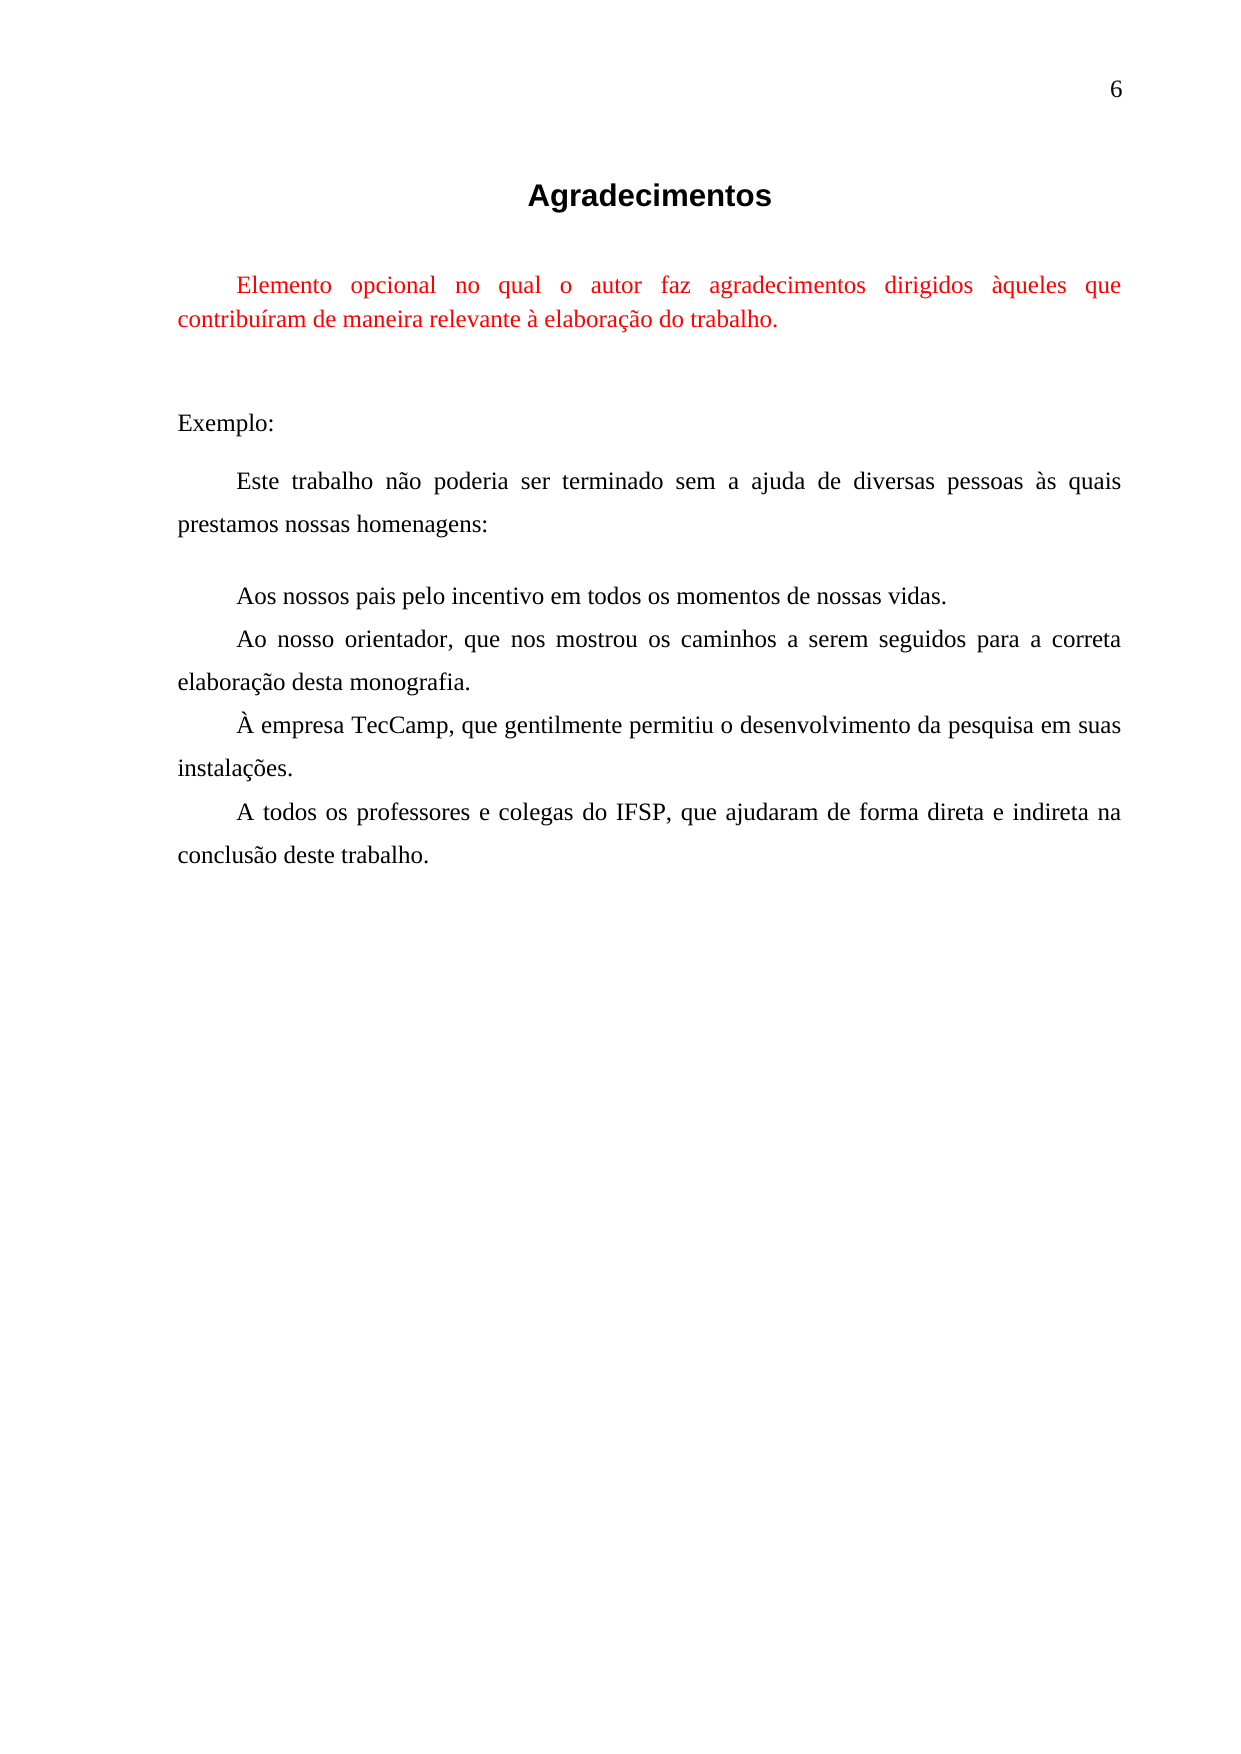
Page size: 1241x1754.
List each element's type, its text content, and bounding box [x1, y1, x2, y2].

text A todos os professores e colegas do IFSP, que ajudaram de forma direta e indireta na conclusão deste trabalho. [177, 797, 1122, 868]
text Exemplo: [177, 408, 1122, 437]
text À empresa TecCamp, que gentilmente permitiu o desenvolvimento da pesquisa em suas instalações. [177, 710, 1122, 782]
text Aos nossos pais pelo incentivo em todos os momentos de nossas vidas. [177, 581, 1122, 610]
text Agradecimentos [177, 177, 1122, 213]
text Este trabalho não poderia ser terminado sem a ajuda de diversas pessoas às quais prestamos nossas homenagens: [177, 466, 1122, 538]
text Elemento opcional no qual o autor faz agradecimentos dirigidos àqueles que contribuíram de maneira relevante à elaboração do trabalho. [177, 271, 1122, 332]
text Ao nosso orientador, que nos mostrou os caminhos a serem seguidos para a correta elaboração desta monografia. [177, 624, 1122, 696]
